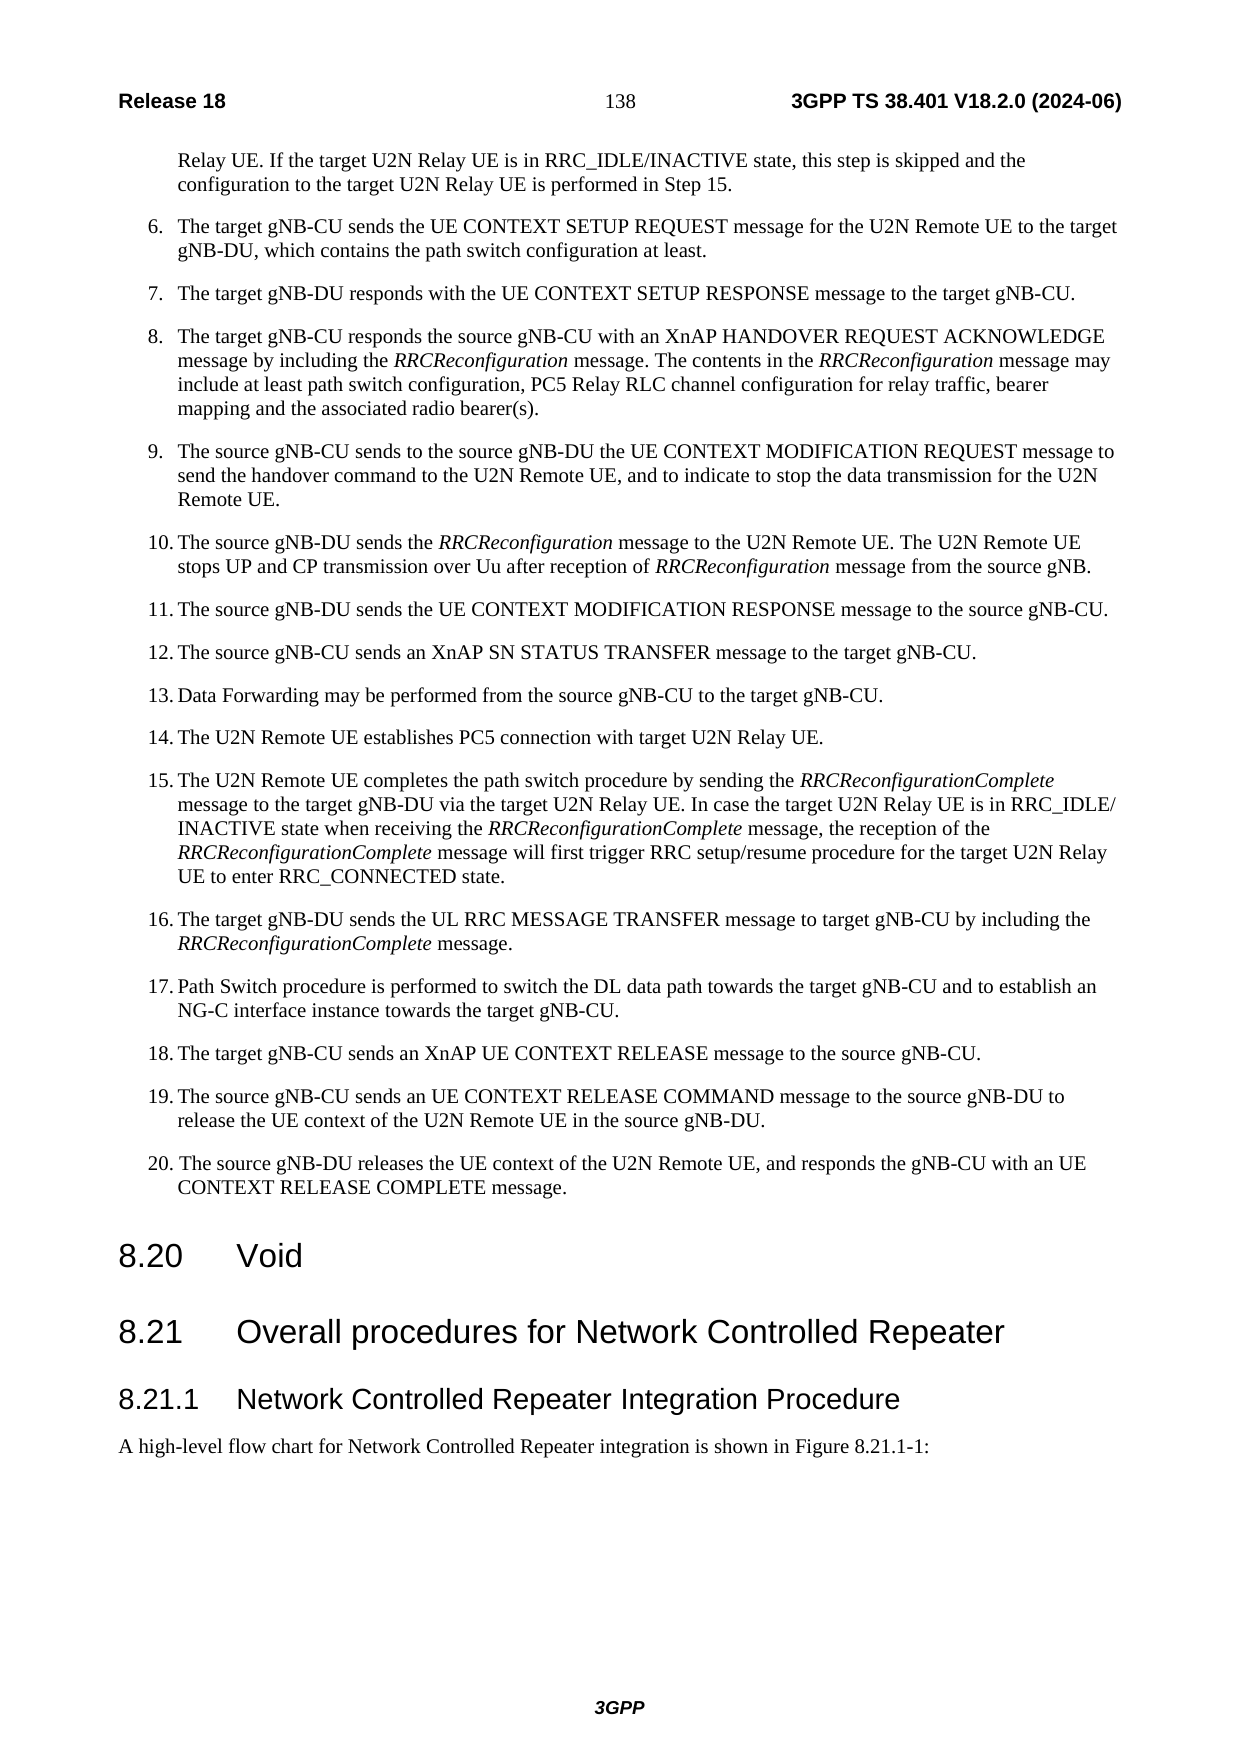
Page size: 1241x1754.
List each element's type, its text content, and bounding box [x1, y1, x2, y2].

text 7. The target gNB-DU responds with the UE CONTEXT SETUP RESPONSE message to the target gNB-CU. [148, 281, 1122, 305]
text 13. Data Forwarding may be performed from the source gNB-CU to the target gNB-CU. [148, 682, 1122, 707]
text 16. The target gNB-DU sends the UL RRC MESSAGE TRANSFER message to target gNB-CU by including the RRCReconfigurationComplete message. [148, 907, 1122, 955]
text 19. The source gNB-CU sends an UE CONTEXT RELEASE COMMAND message to the source gNB-DU to release the UE context of the U2N Remote UE in the source gNB-DU. [148, 1084, 1122, 1132]
text 6. The target gNB-CU sends the UE CONTEXT SETUP REQUEST message for the U2N Remote UE to the target gNB-DU, which contains the path switch configuration at least. [148, 214, 1122, 262]
text 9. The source gNB-CU sends to the source gNB-DU the UE CONTEXT MODIFICATION REQUEST message to send the handover command to the U2N Remote UE, and to indicate to stop the data transmission for the U2N Remote UE. [148, 439, 1122, 511]
text 12. The source gNB-CU sends an XnAP SN STATUS TRANSFER message to the target gNB-CU. [148, 640, 1122, 664]
text 20. The source gNB-DU releases the UE context of the U2N Remote UE, and responds the gNB-CU with an UE CONTEXT RELEASE COMPLETE message. [148, 1151, 1122, 1199]
text 11. The source gNB-DU sends the UE CONTEXT MODIFICATION RESPONSE message to the source gNB-CU. [148, 597, 1122, 621]
subtitle 8.21 Overall procedures for Network Controlled Repeater [118, 1312, 1122, 1351]
text 14. The U2N Remote UE establishes PC5 connection with target U2N Relay UE. [148, 725, 1122, 749]
subtitle 8.21.1 Network Controlled Repeater Integration Procedure [118, 1382, 1122, 1415]
text 18. The target gNB-CU sends an XnAP UE CONTEXT RELEASE message to the source gNB-CU. [148, 1041, 1122, 1065]
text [148, 147, 1122, 196]
text A high-level flow chart for Network Controlled Repeater integration is shown in Figure 8.21.1-1: [118, 1434, 1122, 1458]
text 17. Path Switch procedure is performed to switch the DL data path towards the target gNB-CU and to establish an NG-C interface instance towards the target gNB-CU. [148, 974, 1122, 1022]
subtitle 8.20 Void [118, 1236, 1122, 1275]
text 15. The U2N Remote UE completes the path switch procedure by sending the RRCReconfigurationComplete message to the target gNB-DU via the target U2N Relay UE. In case the target U2N Relay UE is in RRC_IDLE/ INACTIVE state when receiving the RRCReconfigurationComplete message, the reception of the RRCReconfigurationComplete message will first trigger RRC setup/resume procedure for the target U2N Relay UE to enter RRC_CONNECTED state. [148, 768, 1122, 888]
text 8. The target gNB-CU responds the source gNB-CU with an XnAP HANDOVER REQUEST ACKNOWLEDGE message by including the RRCReconfiguration message. The contents in the RRCReconfiguration message may include at least path switch configuration, PC5 Relay RLC channel configuration for relay traffic, bearer mapping and the associated radio bearer(s). [148, 324, 1122, 420]
text 10. The source gNB-DU sends the RRCReconfiguration message to the U2N Remote UE. The U2N Remote UE stops UP and CP transmission over Uu after reception of RRCReconfiguration message from the source gNB. [148, 530, 1122, 578]
